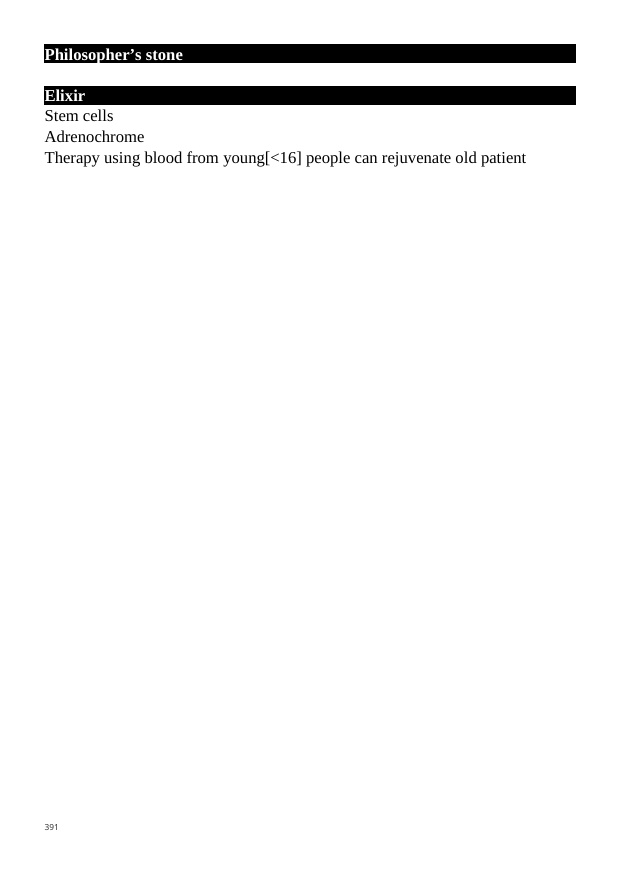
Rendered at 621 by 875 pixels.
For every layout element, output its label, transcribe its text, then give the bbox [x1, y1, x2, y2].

text Adrenochrome [44, 127, 576, 146]
text Therapy using blood from young[<16] people can rejuvenate old patient [44, 147, 576, 167]
text Stem cells [44, 106, 576, 125]
subtitle Philosopher’s stone [44, 44, 576, 63]
subtitle Elixir [44, 86, 576, 105]
